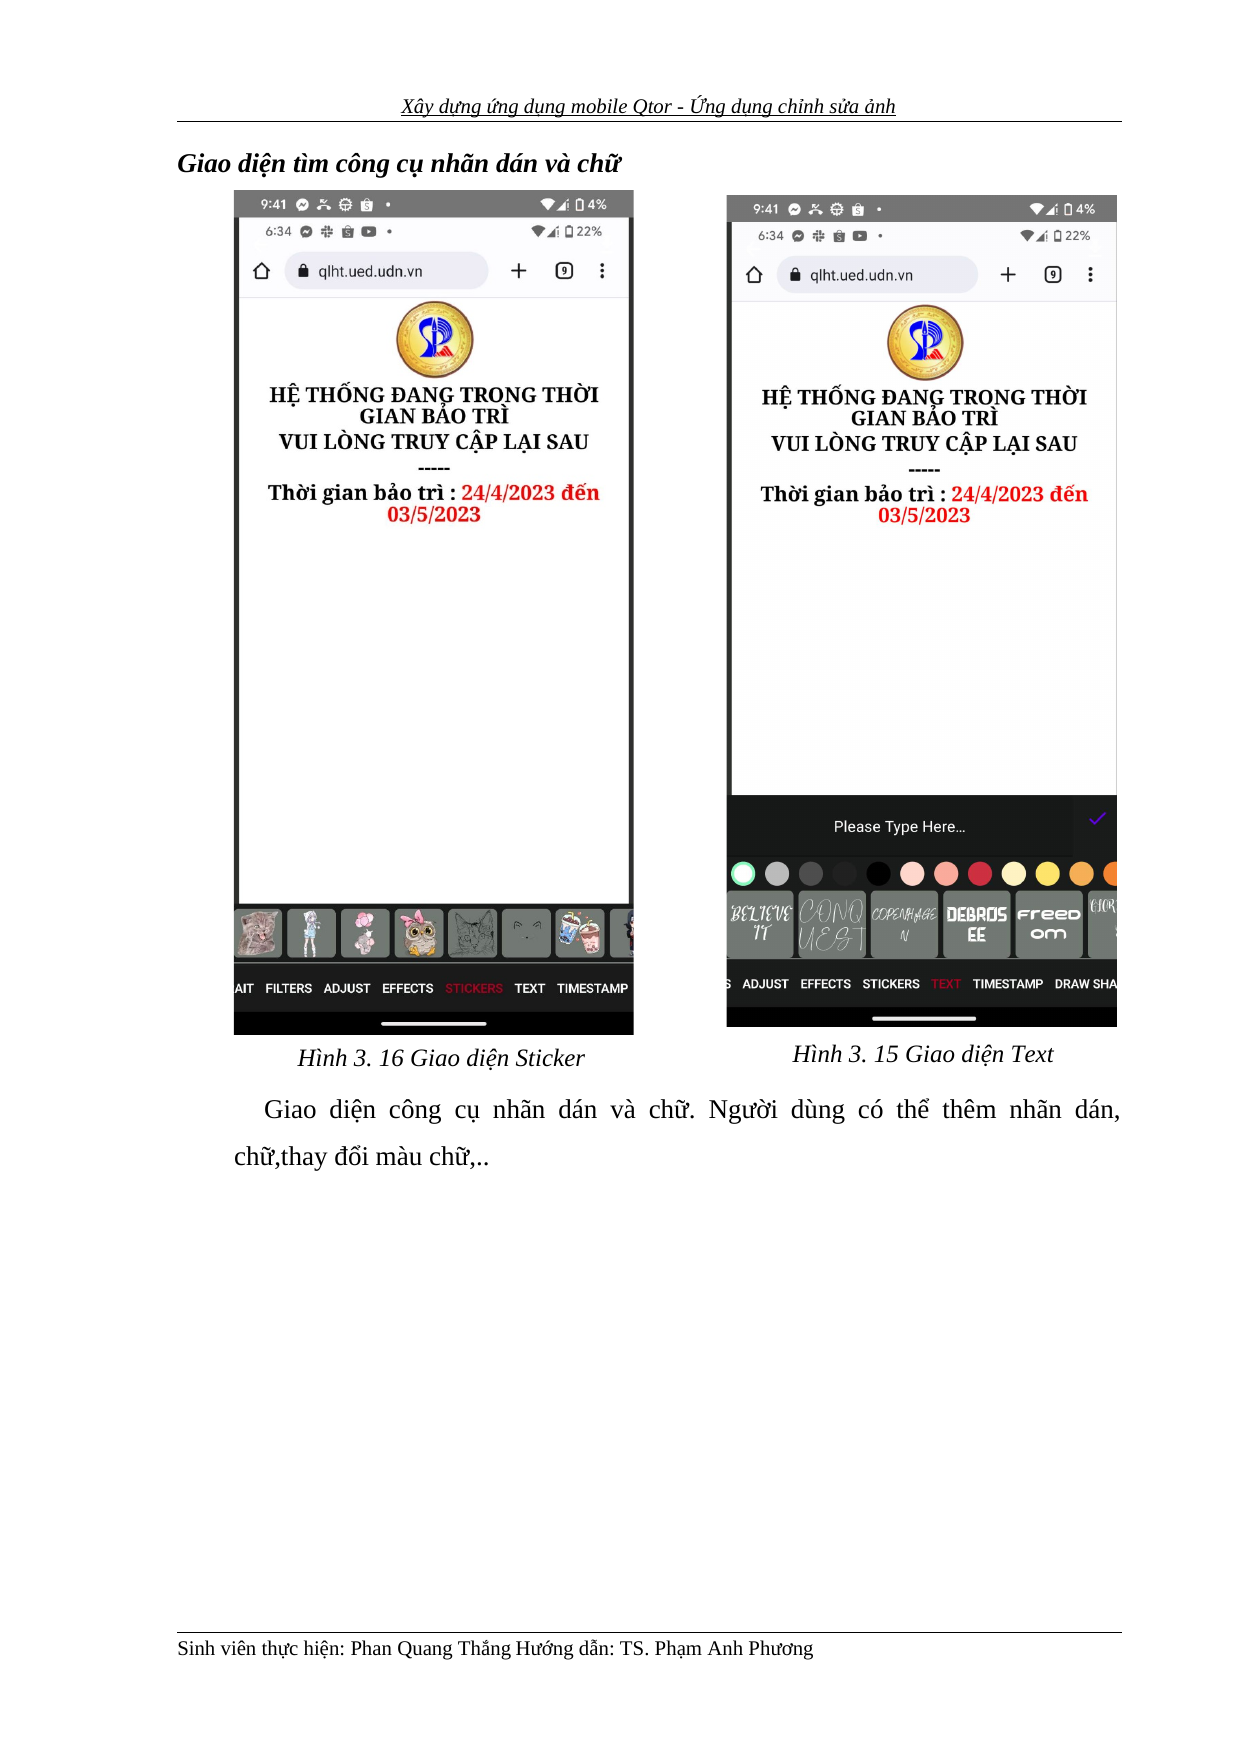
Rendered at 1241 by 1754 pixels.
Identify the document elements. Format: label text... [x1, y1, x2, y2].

picture [726, 195, 1118, 1027]
text Giao diện công cụ nhãn dán và chữ. Người dùng có thể thêm nhãn dán, chữ,thay đổi màu chữ,.. [234, 1093, 1122, 1171]
picture [233, 190, 634, 1035]
subtitle Giao diện tìm công cụ nhãn dán và chữ [177, 147, 1122, 178]
